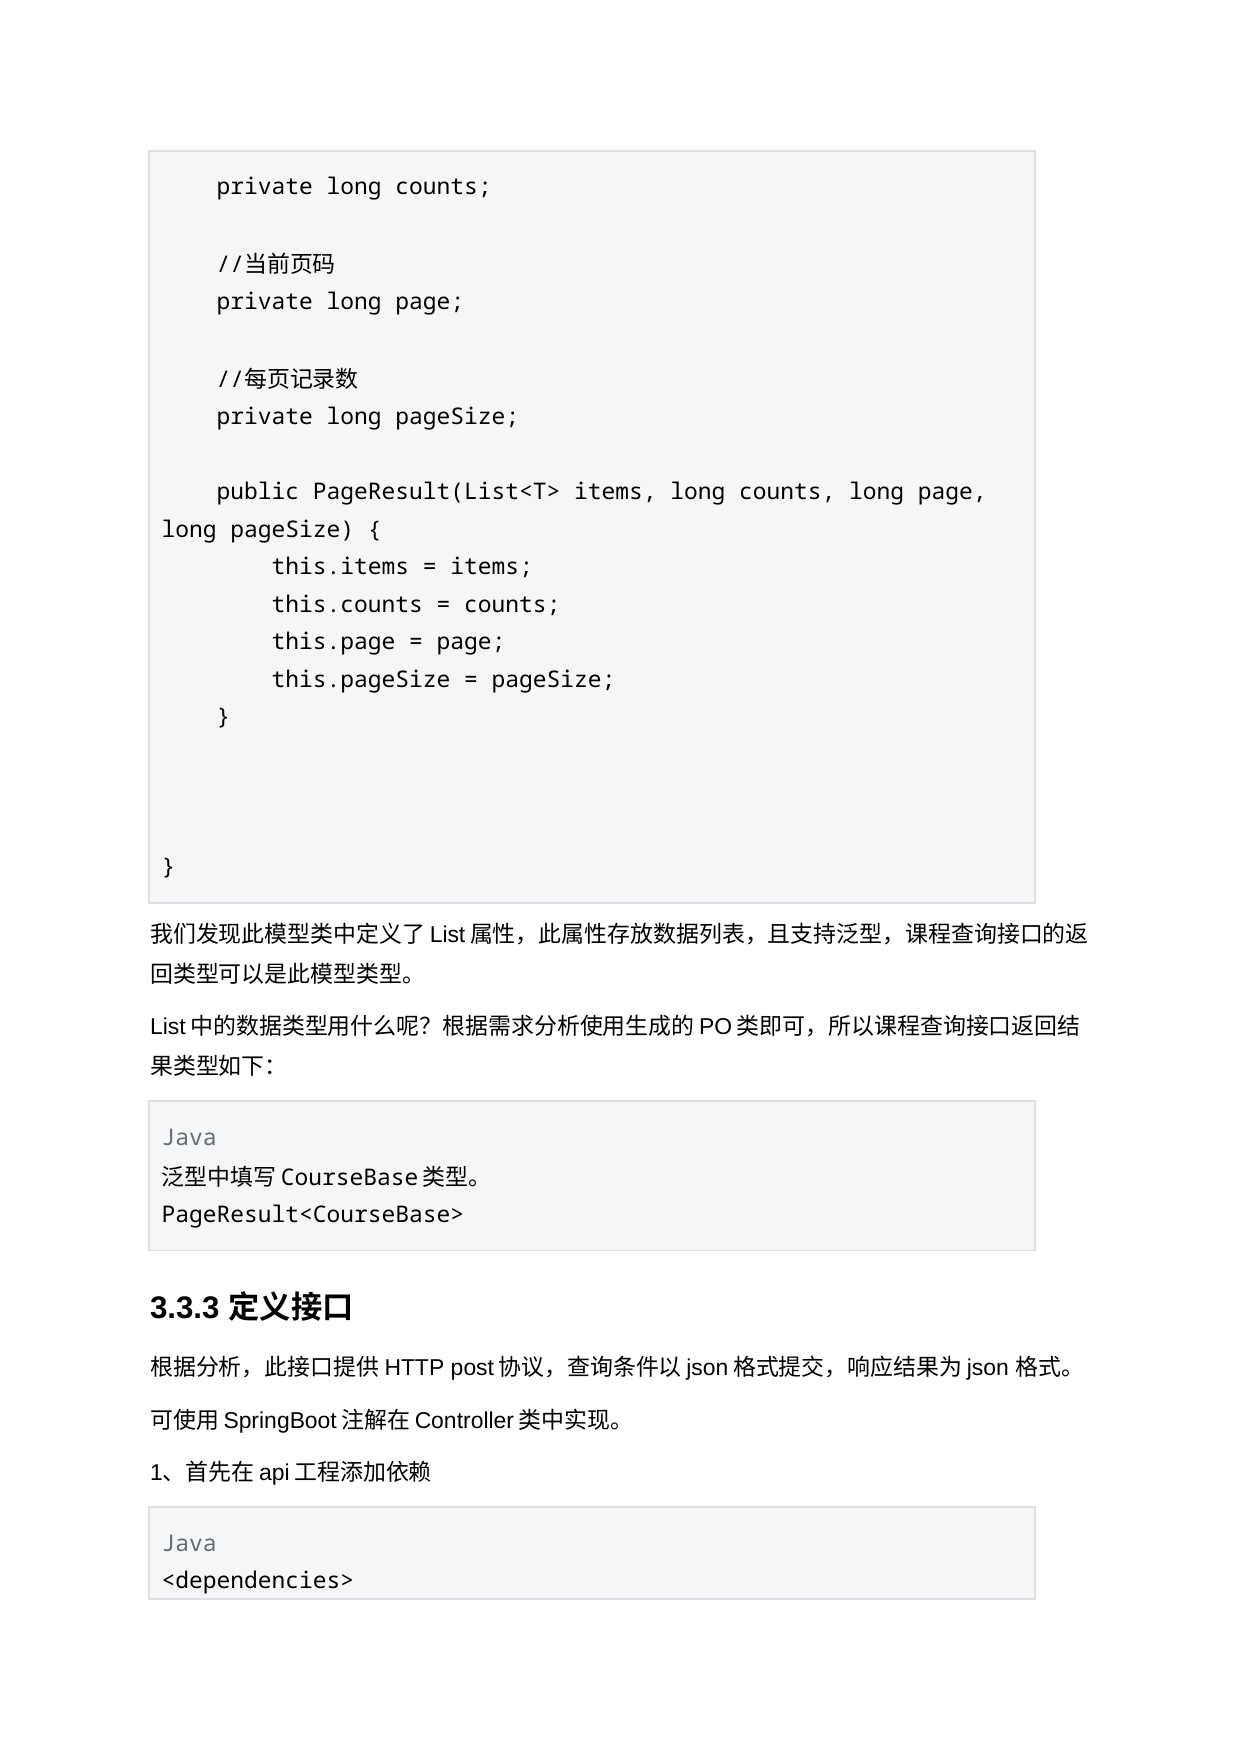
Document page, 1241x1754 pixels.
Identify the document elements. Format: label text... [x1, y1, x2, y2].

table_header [150, 1508, 1034, 1598]
text 根据分析，此接口提供 HTTP post协议，查询条件以json格式提交，响应结果为json 格式。 [150, 1349, 1090, 1382]
table_header Java 泛型中填写CourseBase类型。 PageResult<CourseBase> [150, 1102, 1034, 1250]
text 3.3.3 定义接口 [150, 1283, 1090, 1328]
text List中的数据类型用什么呢？根据需求分析使用生成的PO类即可，所以课程查询接口返回结果类型如下： [150, 1008, 1090, 1081]
text 1、首先在api工程添加依赖 [150, 1454, 1090, 1487]
text 可使用SpringBoot注解在Controller类中实现。 [150, 1402, 1090, 1435]
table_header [150, 152, 1034, 902]
text 我们发现此模型类中定义了List属性，此属性存放数据列表，且支持泛型，课程查询接口的返回类型可以是此模型类型。 [150, 916, 1090, 989]
